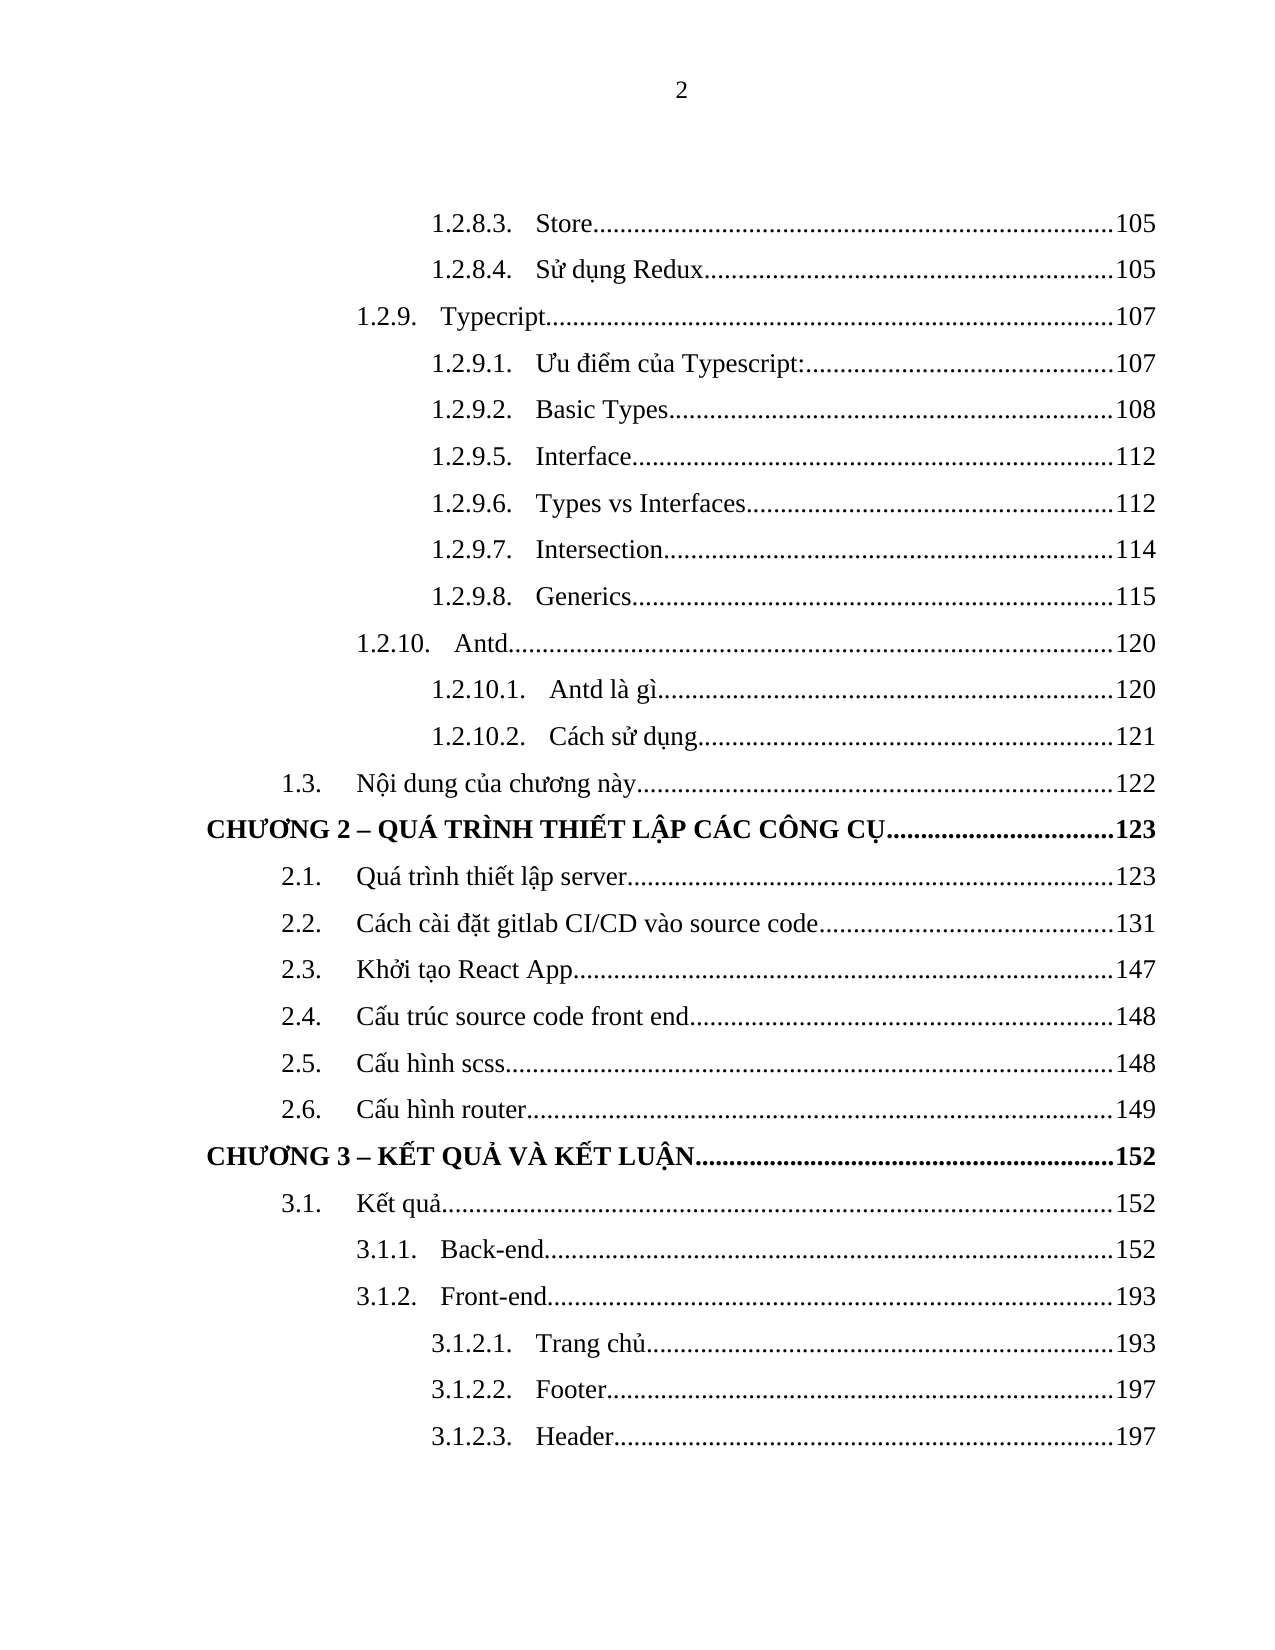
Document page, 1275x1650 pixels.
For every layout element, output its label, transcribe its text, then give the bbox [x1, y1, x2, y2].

text CHƯƠNG 2 – QUÁ TRÌNH THIẾT LẬP CÁC CÔNG CỤ 123 [206, 813, 1157, 844]
text 1.2.9.7. Intersection 114 [431, 533, 1157, 564]
text 3.1.2.2. Footer 197 [431, 1373, 1157, 1404]
text 2.3. Khởi tạo React App 147 [281, 953, 1157, 984]
text 3.1.2. Front-end 193 [356, 1280, 1157, 1311]
text 3.1.2.3. Header 197 [431, 1420, 1157, 1451]
text 2.5. Cấu hình scss 148 [281, 1047, 1157, 1078]
text 2.1. Quá trình thiết lập server 123 [281, 860, 1157, 891]
text 1.2.9.5. Interface 112 [431, 440, 1157, 471]
text 2.6. Cấu hình router 149 [281, 1093, 1157, 1124]
text 1.2.10.2. Cách sử dụng 121 [431, 720, 1157, 751]
text 1.2.10. Antd 120 [356, 627, 1157, 658]
text 1.2.8.4. Sử dụng Redux 105 [431, 253, 1157, 284]
text CHƯƠNG 3 – KẾT QUẢ VÀ KẾT LUẬN 152 [206, 1140, 1157, 1171]
text 1.2.9.2. Basic Types 108 [431, 393, 1157, 424]
text 1.2.8.3. Store 105 [431, 207, 1157, 238]
text 3.1.1. Back-end 152 [356, 1233, 1157, 1264]
text 3.1.2.1. Trang chủ 193 [431, 1327, 1157, 1358]
text 1.2.9. Typecript 107 [356, 300, 1157, 331]
text 1.2.9.1. Ưu điểm của Typescript: 107 [431, 347, 1157, 378]
text 1.2.9.6. Types vs Interfaces 112 [431, 487, 1157, 518]
text 3.1. Kết quả 152 [281, 1187, 1157, 1218]
text 1.3. Nội dung của chương này 122 [281, 767, 1157, 798]
text 2.4. Cấu trúc source code front end 148 [281, 1000, 1157, 1031]
text 1.2.10.1. Antd là gì 120 [431, 673, 1157, 704]
text 1.2.9.8. Generics 115 [431, 580, 1157, 611]
text 2.2. Cách cài đặt gitlab CI/CD vào source code 131 [281, 907, 1157, 938]
